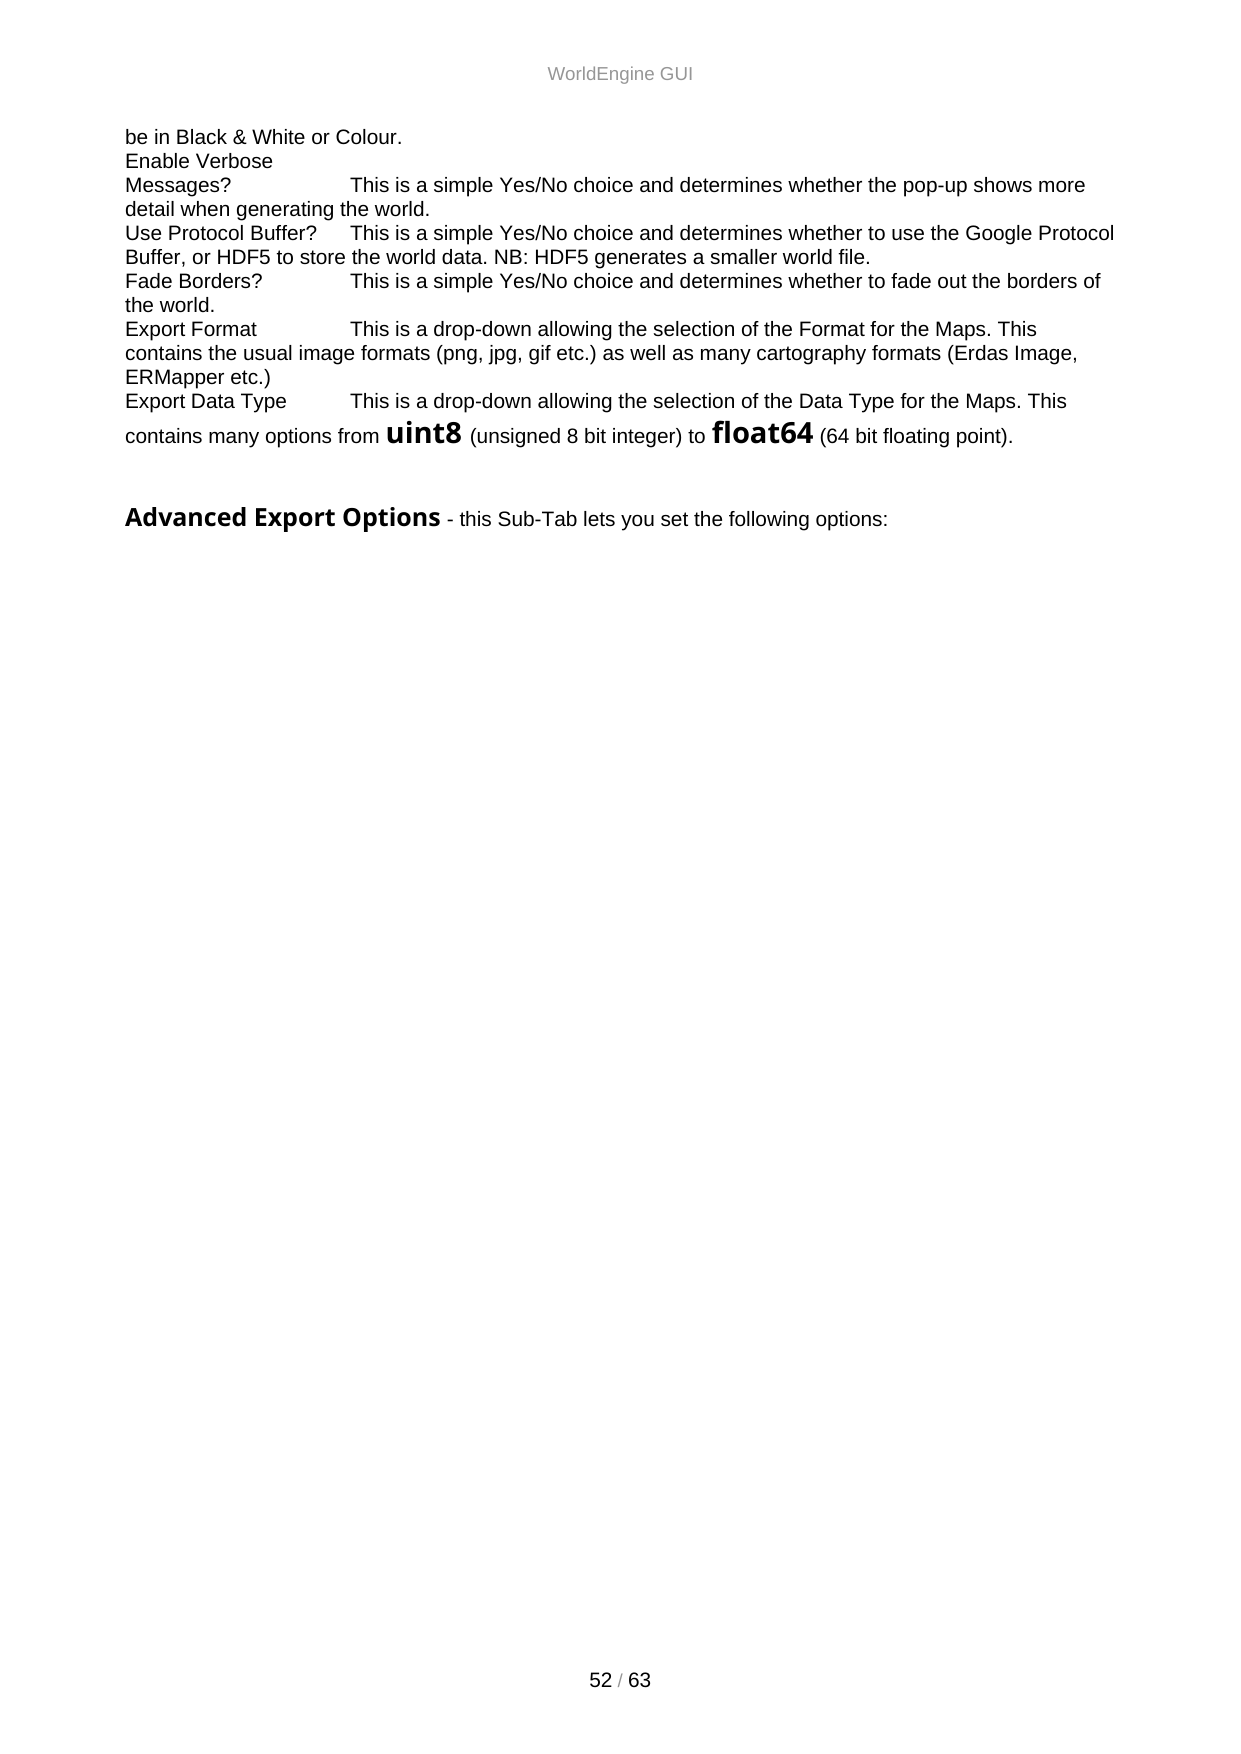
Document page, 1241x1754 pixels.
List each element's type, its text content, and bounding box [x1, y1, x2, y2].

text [125, 125, 1115, 149]
text Messages? This is a simple Yes/No choice and determines whether the pop-up shows more detail when generating the world. [125, 173, 1115, 221]
text Export Format This is a drop-down allowing the selection of the Format for the Maps. This contains the usual image formats (png, jpg, gif etc.) as well as many cartography formats (Erdas Image, ERMapper etc.) [125, 317, 1115, 388]
text Enable Verbose [125, 149, 1115, 173]
text Advanced Export Options - this Sub-Tab lets you set the following options: [125, 500, 1115, 534]
text Fade Borders? This is a simple Yes/No choice and determines whether to fade out the borders of the world. [125, 269, 1115, 317]
text Use Protocol Buffer? This is a simple Yes/No choice and determines whether to use the Google Protocol Buffer, or HDF5 to store the world data. NB: HDF5 generates a smaller world file. [125, 221, 1115, 269]
text Export Data Type This is a drop-down allowing the selection of the Data Type for the Maps. This contains many options from uint8 (unsigned 8 bit integer) to float64 (64 bit floating point). [125, 388, 1115, 452]
